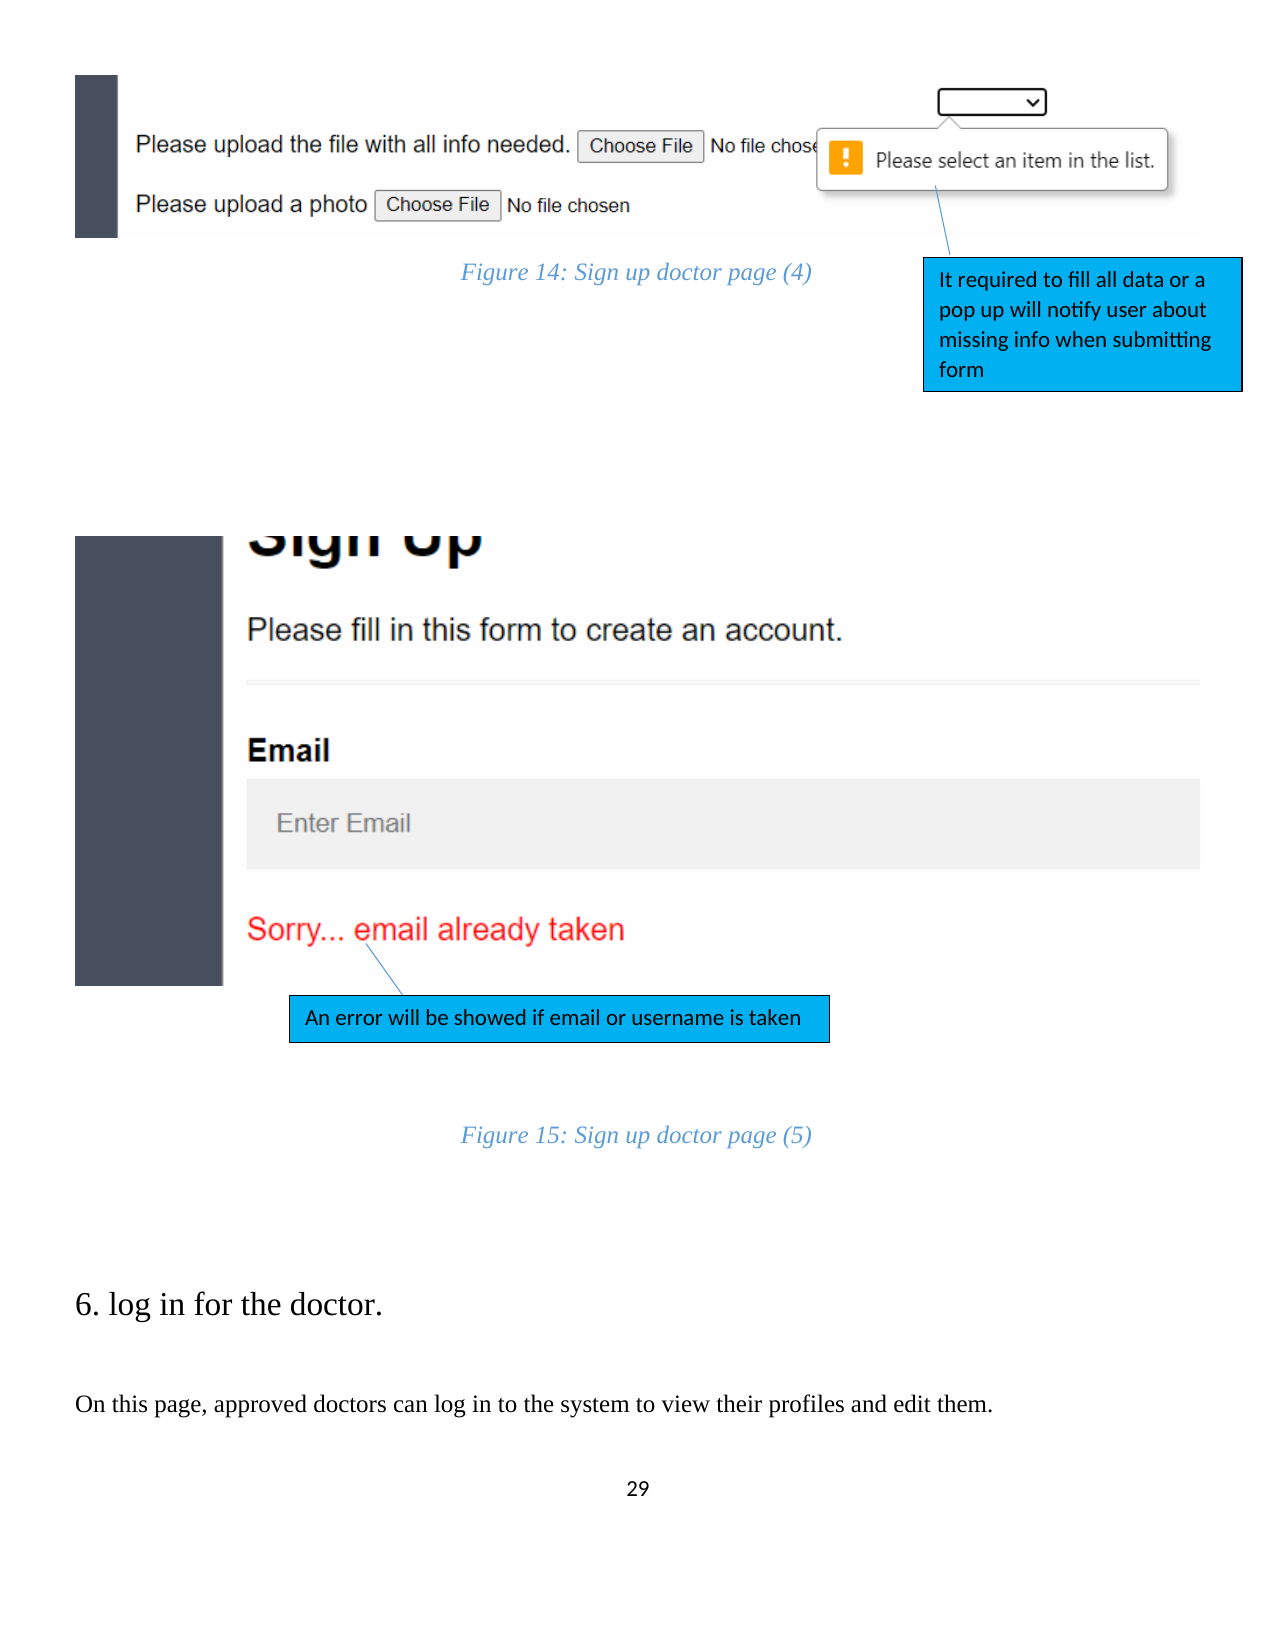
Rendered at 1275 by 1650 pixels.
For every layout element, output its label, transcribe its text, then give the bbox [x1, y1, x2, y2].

text Figure 15: Sign up doctor page (5) [75, 1120, 1200, 1149]
text On this page, approved doctors can log in to the system to view their profiles and edit them. [75, 1389, 1200, 1418]
text Figure 14: Sign up doctor page (4) [75, 257, 923, 286]
text 6. log in for the doctor. [75, 1284, 1200, 1322]
picture [75, 536, 1200, 986]
picture [75, 75, 1200, 238]
